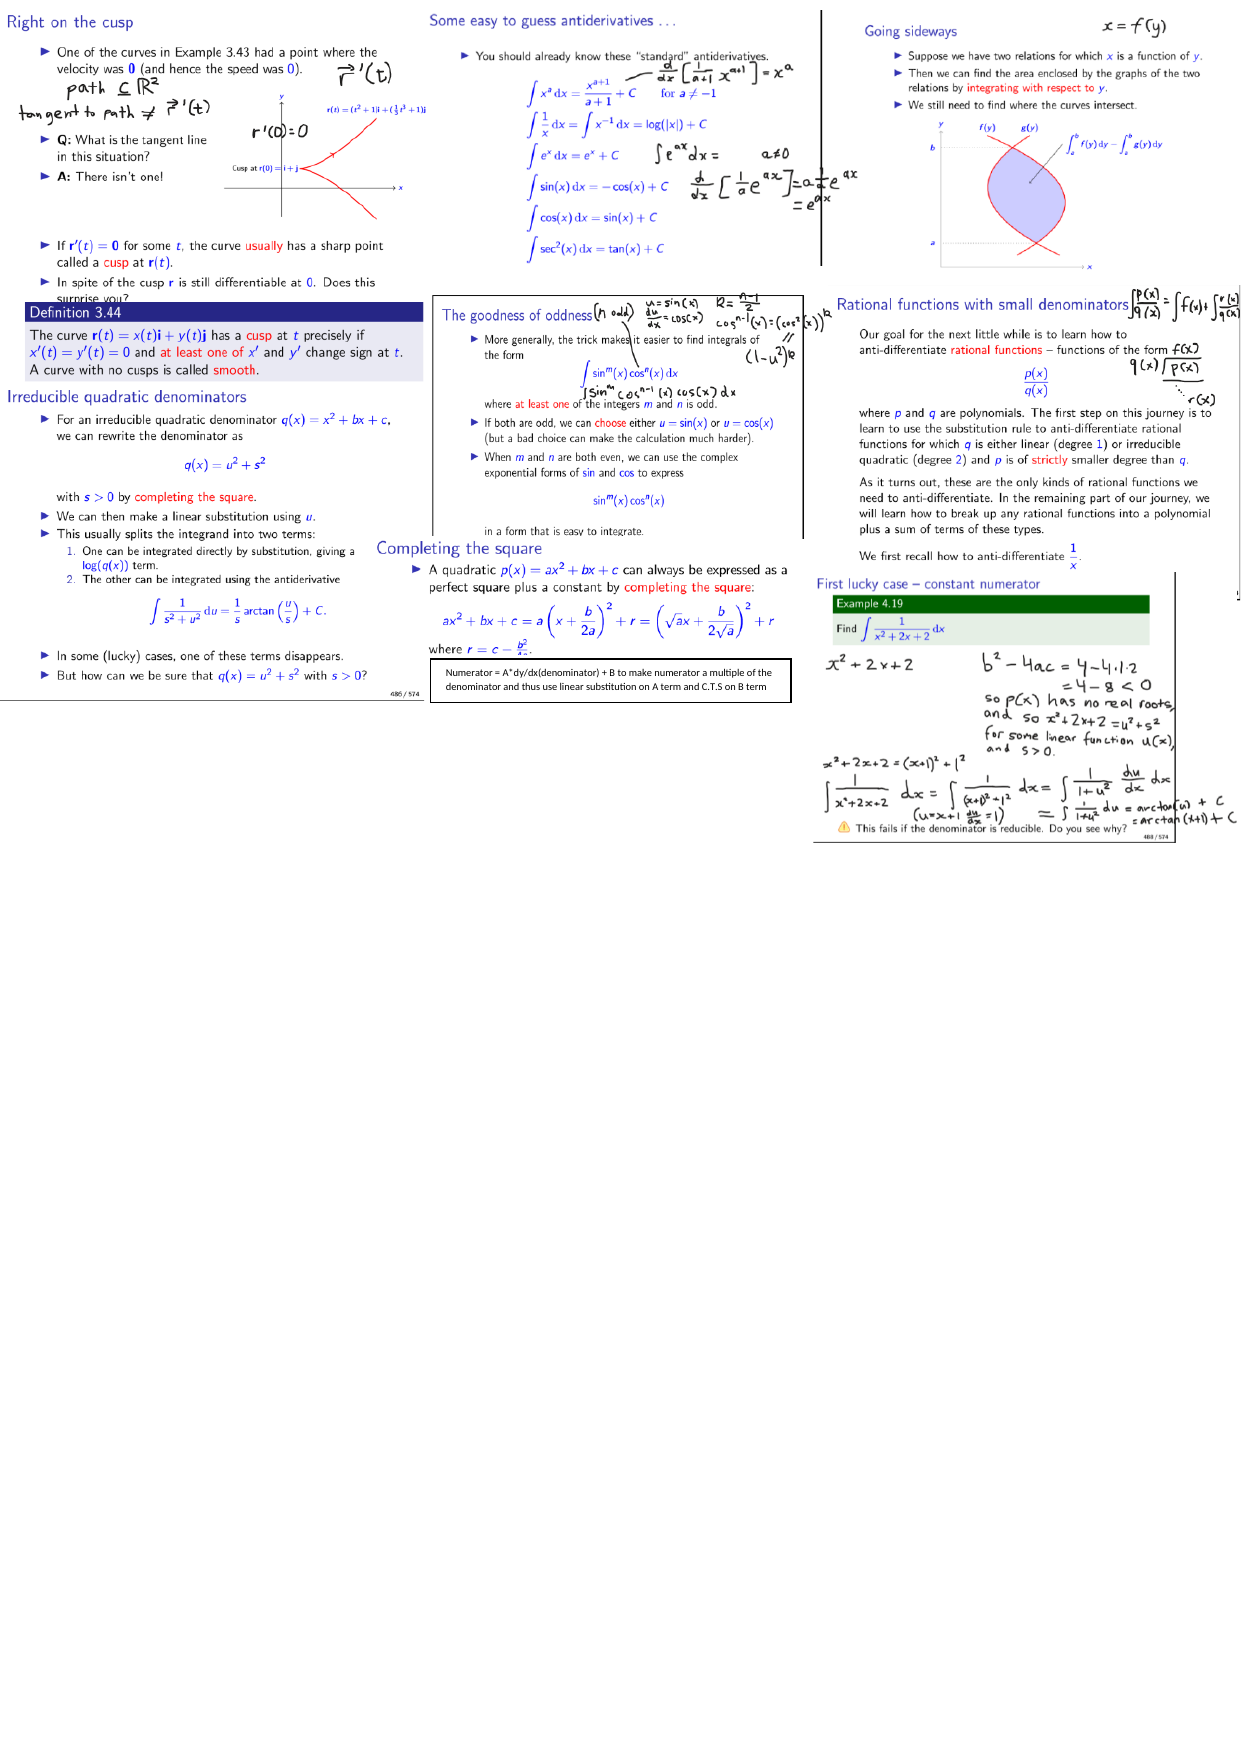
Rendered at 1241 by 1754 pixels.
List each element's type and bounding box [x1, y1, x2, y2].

picture [0, 8, 1241, 842]
